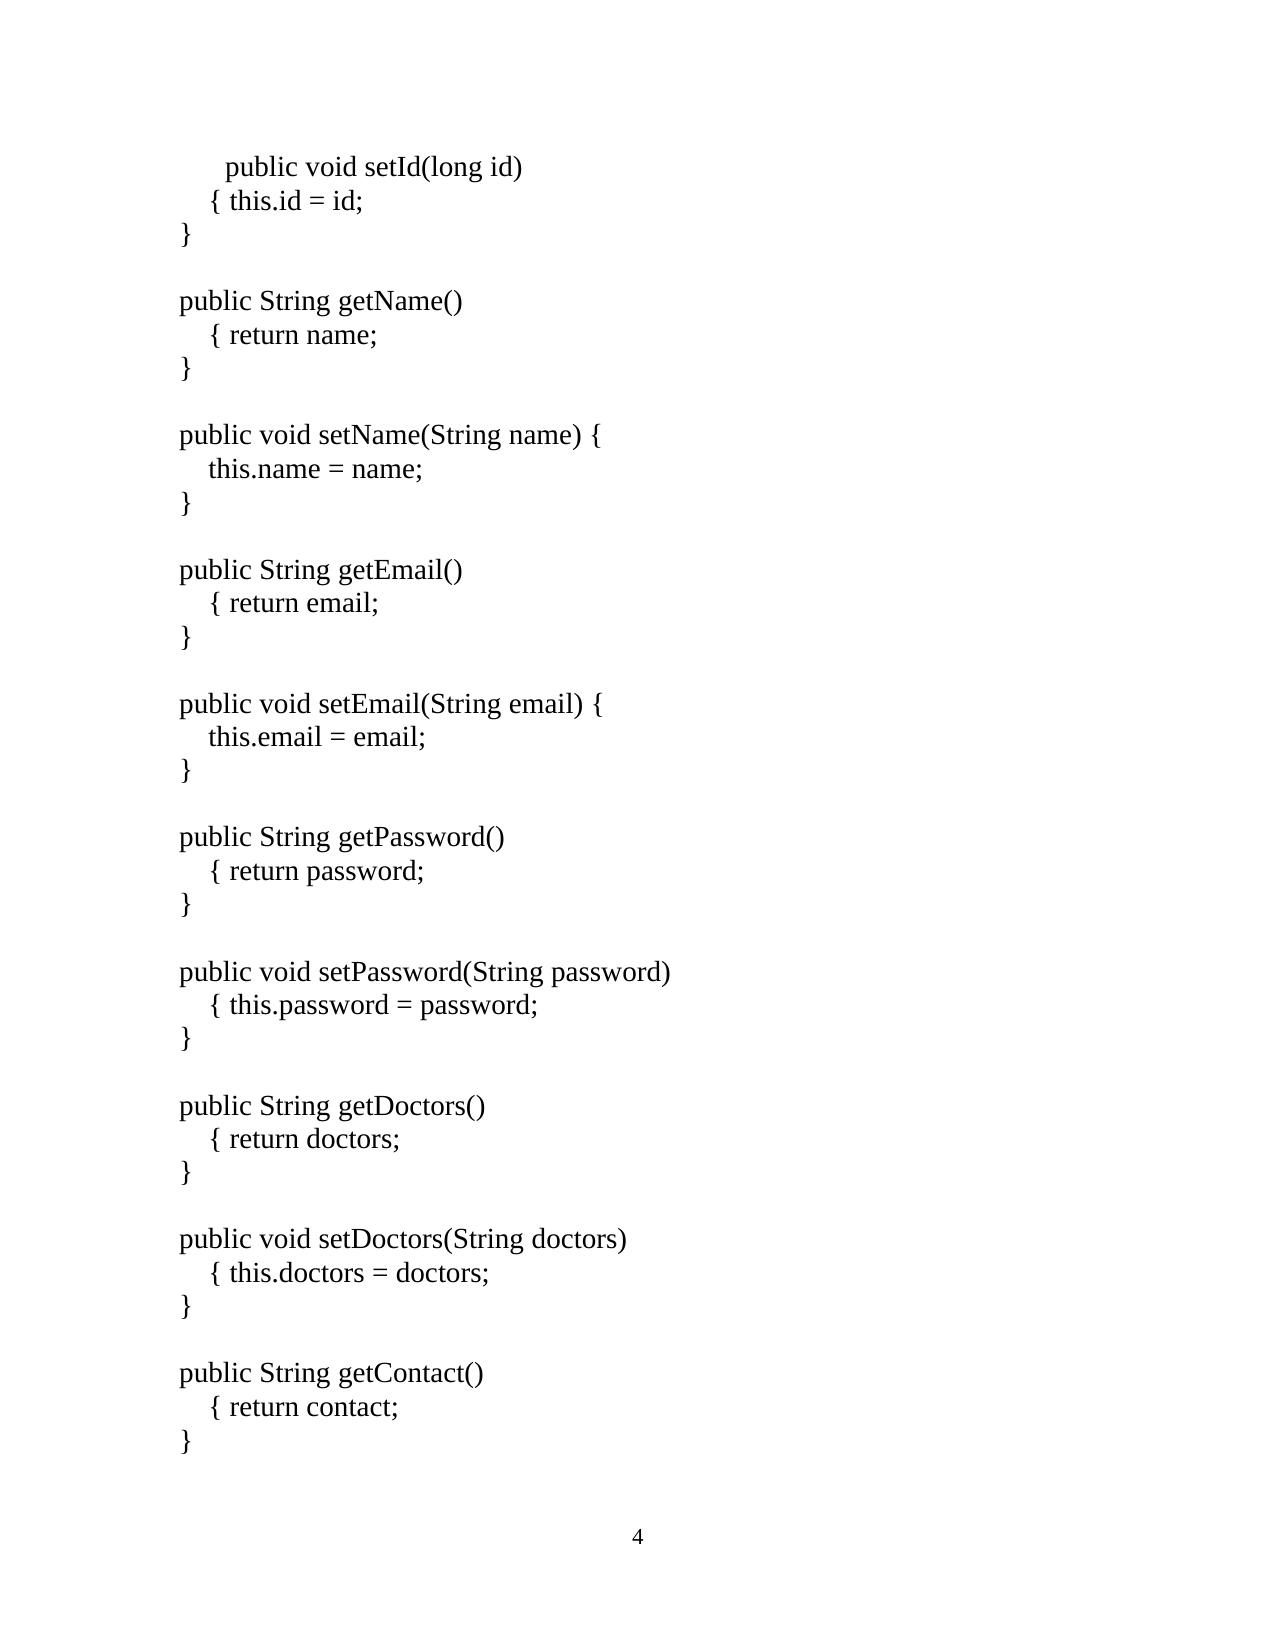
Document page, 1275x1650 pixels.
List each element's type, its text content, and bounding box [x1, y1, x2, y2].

text public String getDoctors() { return doctors; [179, 1088, 540, 1155]
text } [179, 1423, 1157, 1456]
text public String getEmail() { return email; [179, 552, 540, 619]
text public void setEmail(String email) { this.email = email; [179, 686, 609, 753]
text } [179, 1021, 1157, 1054]
text public void setName(String name) { this.name = name; [179, 417, 609, 484]
text public void setDoctors(String doctors) { this.doctors = doctors; [179, 1221, 763, 1288]
text public void setId(long id) { this.id = id; [208, 149, 609, 216]
text public String getPassword() { return password; [179, 819, 582, 886]
text } [179, 216, 1157, 250]
text } [179, 619, 1157, 652]
text public String getName() { return name; [179, 283, 540, 351]
text } [179, 1288, 1157, 1322]
text public void setPassword(String password) { this.password = password; [179, 954, 845, 1021]
text } [179, 886, 1157, 920]
text public String getContact() { return contact; [179, 1356, 540, 1423]
text } [179, 485, 1157, 518]
text } [179, 753, 1157, 786]
text } [179, 351, 1157, 384]
text } [179, 1155, 1157, 1188]
